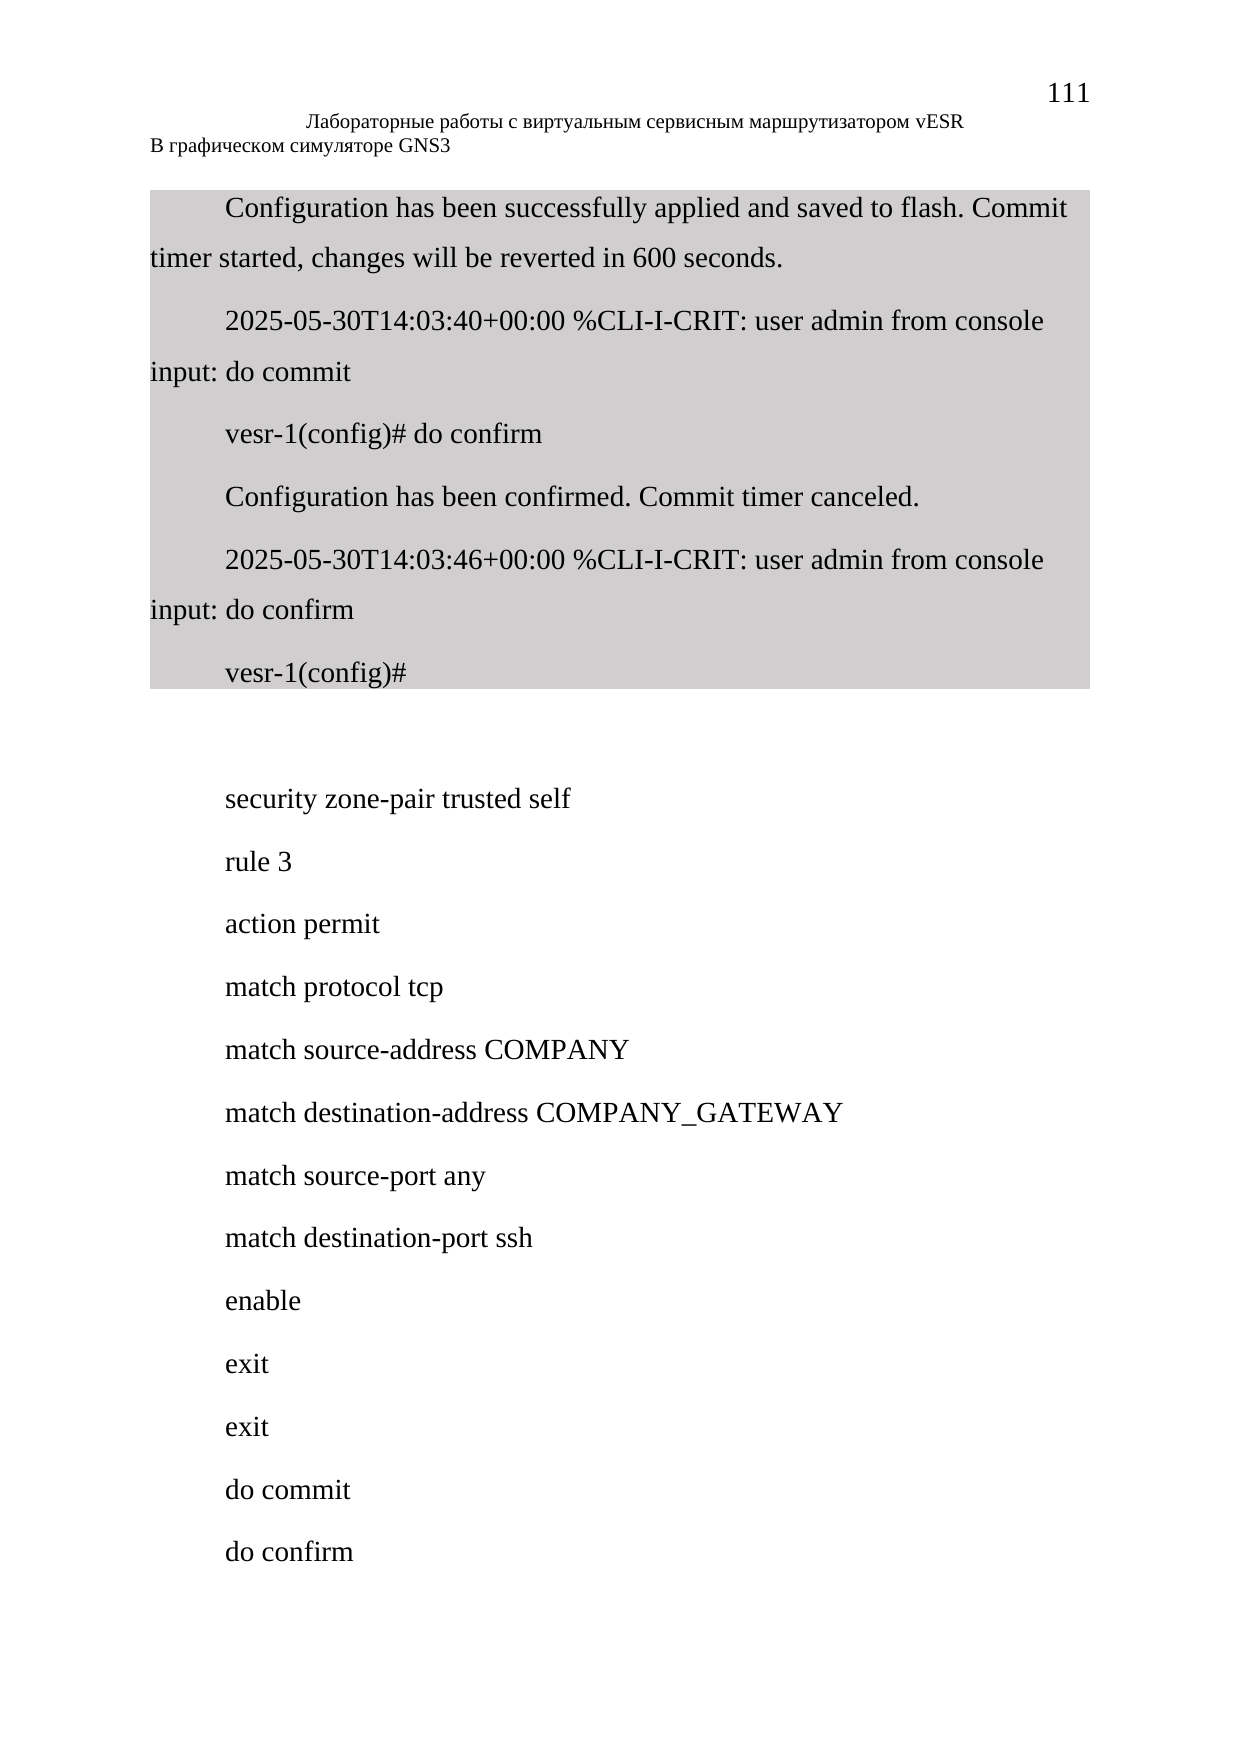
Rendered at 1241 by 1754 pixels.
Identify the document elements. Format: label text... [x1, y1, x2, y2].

text exit [150, 1346, 1090, 1380]
text exit [150, 1409, 1090, 1442]
text match source-port any [150, 1158, 1090, 1191]
text 2025-05-30T14:03:46+00:00 %CLI-I-CRIT: user admin from console input: do confirm [150, 542, 1090, 626]
text do commit [150, 1472, 1090, 1505]
text match destination-port ssh [150, 1221, 1090, 1254]
text match protocol tcp [150, 969, 1090, 1003]
text vesr-1(config)# do confirm [150, 416, 1090, 450]
text match destination-address COMPANY_GATEWAY [150, 1095, 1090, 1128]
text rule 3 [150, 844, 1090, 877]
text enable [150, 1283, 1090, 1317]
text Configuration has been successfully applied and saved to flash. Commit timer started, changes will be reverted in 600 seconds. [150, 190, 1090, 274]
text action permit [150, 906, 1090, 940]
text match source-address COMPANY [150, 1032, 1090, 1066]
text Configuration has been confirmed. Commit timer canceled. [150, 479, 1090, 513]
text security zone-pair trusted self [150, 781, 1090, 814]
text vesr-1(config)# [150, 655, 1090, 689]
text 2025-05-30T14:03:40+00:00 %CLI-I-CRIT: user admin from console input: do commit [150, 303, 1090, 387]
text do confirm [150, 1534, 1090, 1568]
